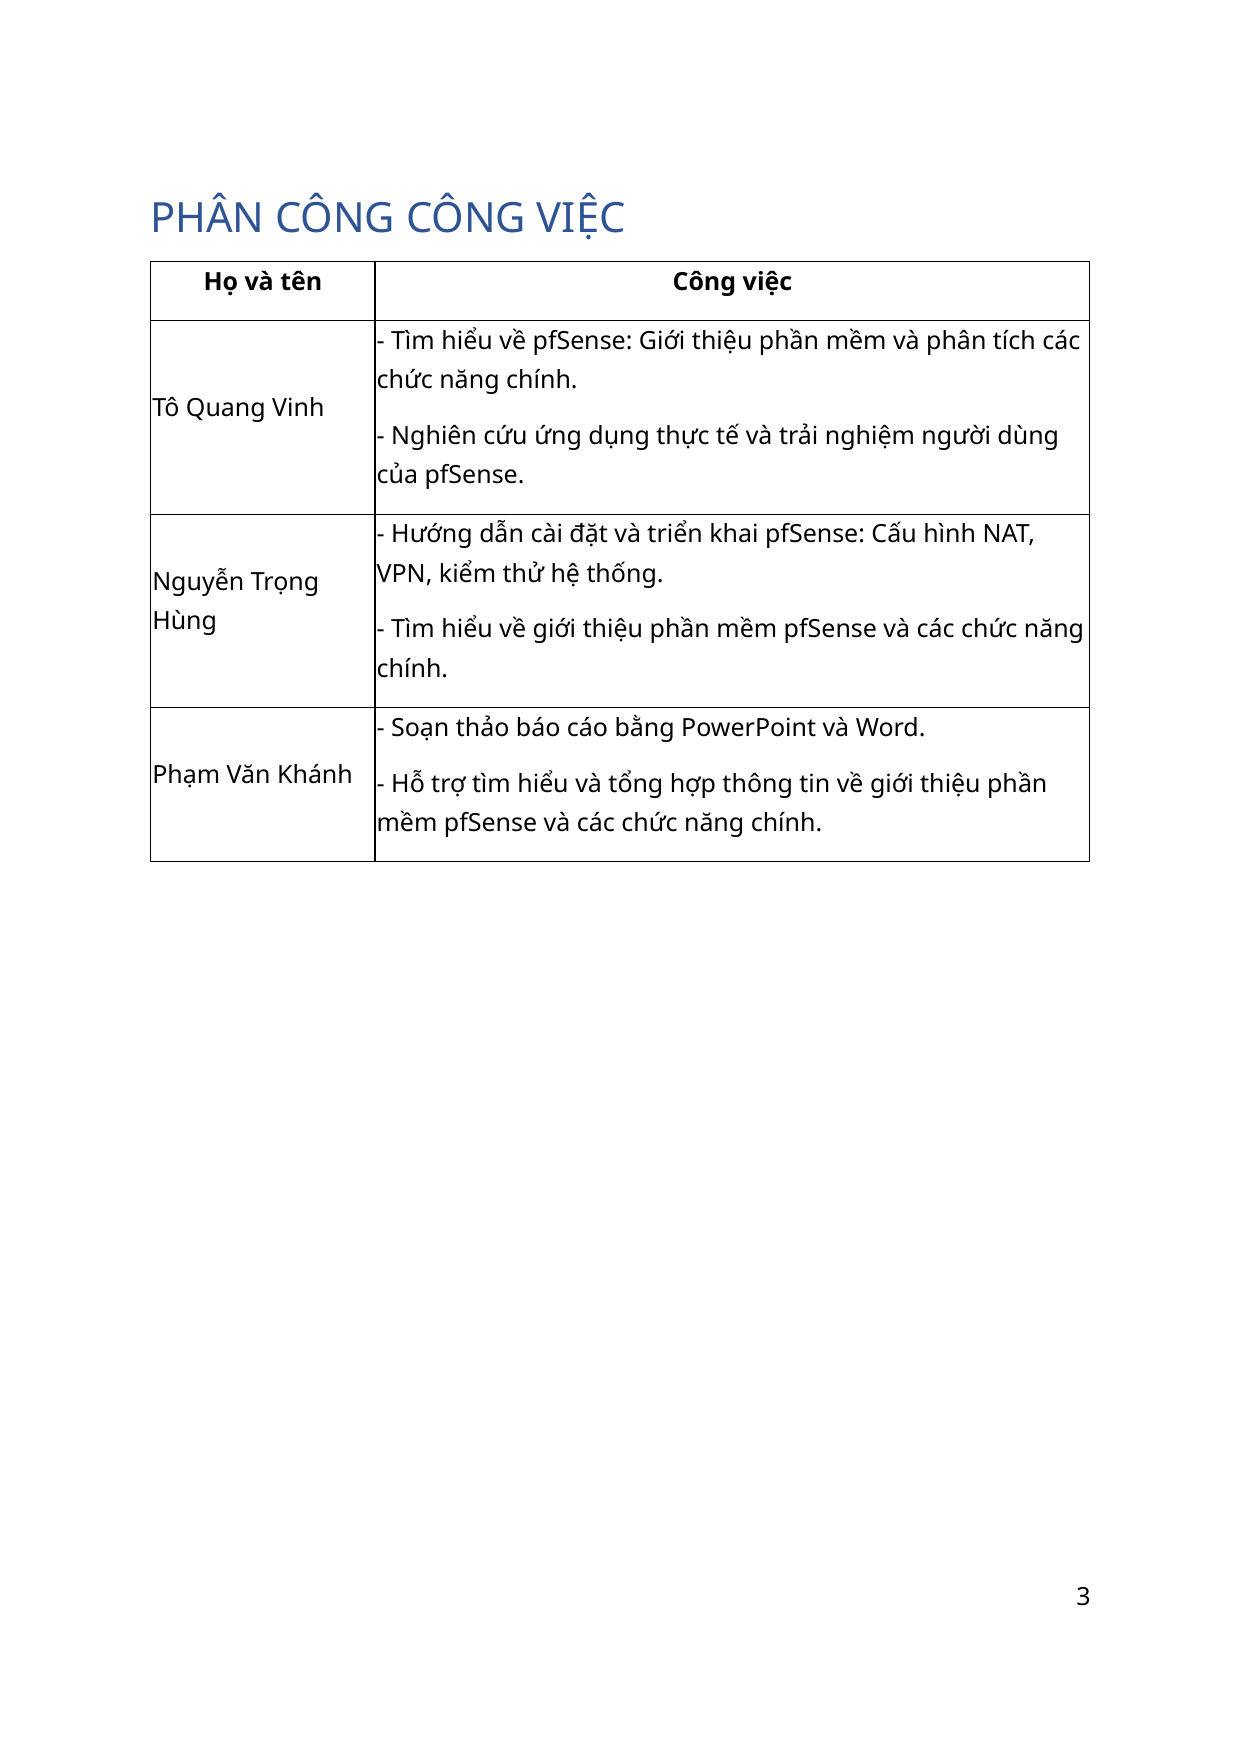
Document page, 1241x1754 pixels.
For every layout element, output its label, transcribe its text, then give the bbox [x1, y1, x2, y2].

table_header Công việc [376, 262, 1089, 320]
table_cell Tô Quang Vinh [151, 321, 374, 513]
table_header Họ và tên [151, 262, 374, 320]
table_cell - Hướng dẫn cài đặt và triển khai pfSense: Cấu hình NAT, VPN, kiểm thử hệ thống. - Tìm hiểu về giới thiệu phần mềm pfSense và các chức năng chính. [376, 515, 1089, 707]
table_cell Nguyễn Trọng Hùng [151, 515, 374, 707]
subtitle PHÂN CÔNG CÔNG VIỆC [150, 187, 1090, 244]
table_cell Phạm Văn Khánh [151, 708, 374, 861]
table_cell - Soạn thảo báo cáo bằng PowerPoint và Word. - Hỗ trợ tìm hiểu và tổng hợp thông tin về giới thiệu phần mềm pfSense và các chức năng chính. [376, 708, 1089, 861]
table_cell - Tìm hiểu về pfSense: Giới thiệu phần mềm và phân tích các chức năng chính. - Nghiên cứu ứng dụng thực tế và trải nghiệm người dùng của pfSense. [376, 321, 1089, 513]
